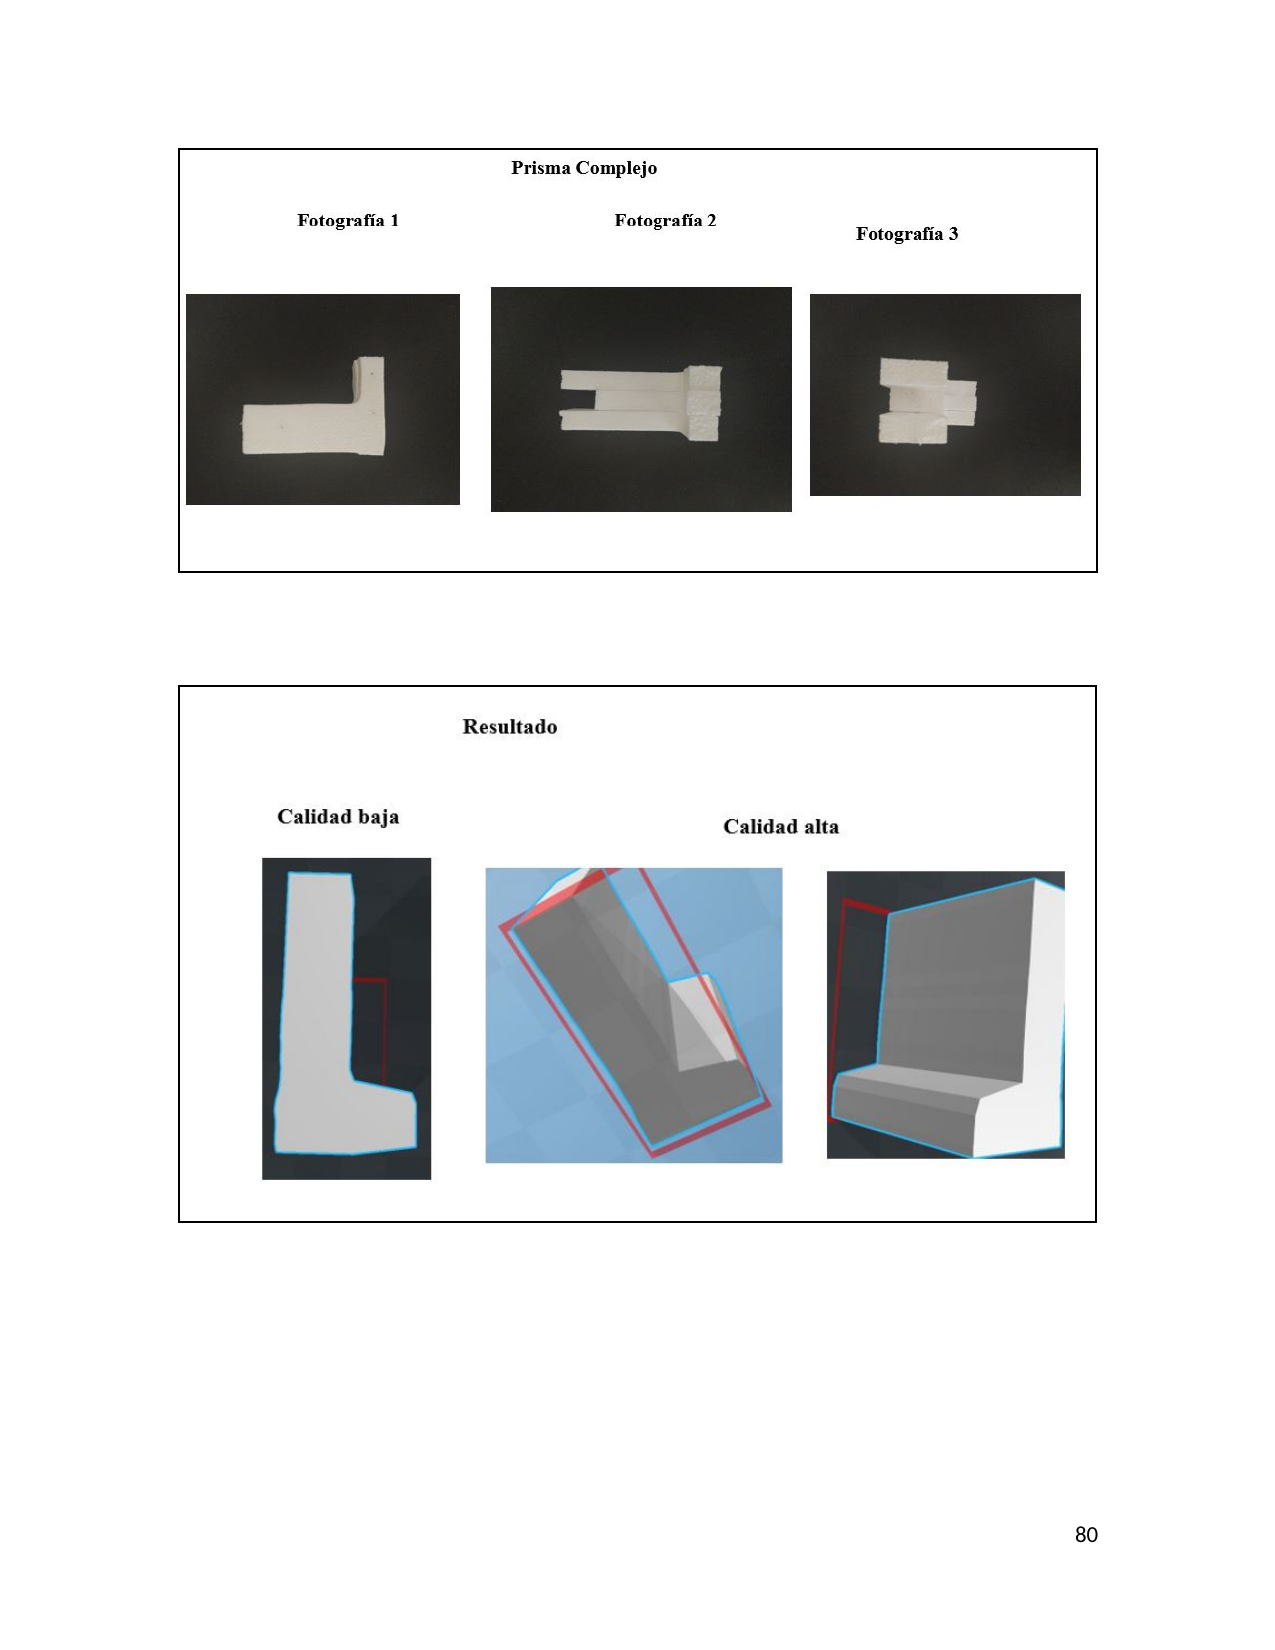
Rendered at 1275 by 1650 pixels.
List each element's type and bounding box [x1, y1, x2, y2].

picture [180, 150, 1096, 571]
picture [180, 687, 1095, 1221]
